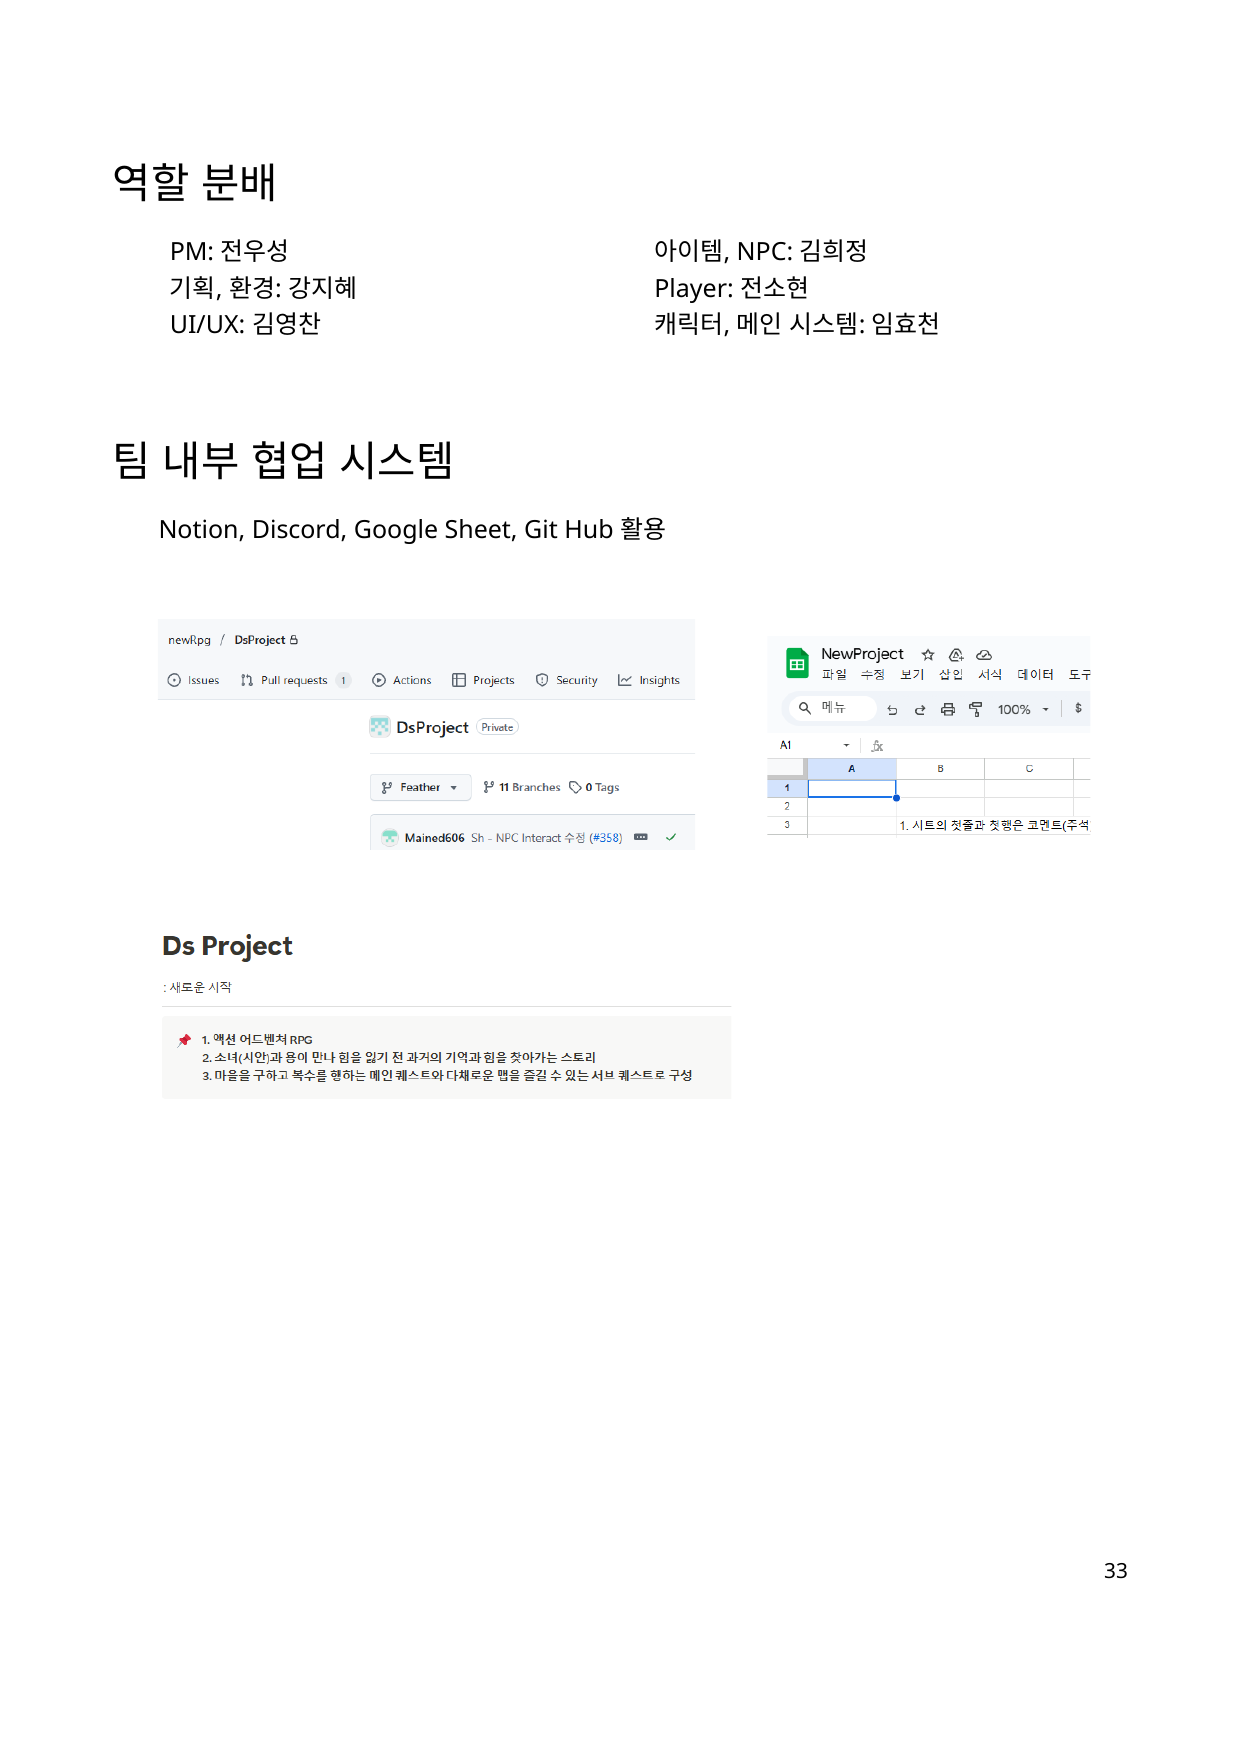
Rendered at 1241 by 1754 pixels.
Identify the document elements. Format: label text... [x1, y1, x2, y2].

text 역할 분배 [112, 150, 1128, 210]
picture [157, 619, 696, 850]
picture [767, 636, 1091, 838]
table_header 아이템, NPC: 김희정 Player: 전소현 캐릭터, 메인 시스템: 임효천 [643, 232, 1128, 374]
picture [158, 925, 732, 1116]
text 팀 내부 협업 시스템 [112, 428, 1128, 488]
table_header PM: 전우성 기획, 환경: 강지혜 UI/UX: 김영찬 [158, 232, 643, 374]
text Notion, Discord, Google Sheet, Git Hub 활용 [158, 510, 1128, 546]
